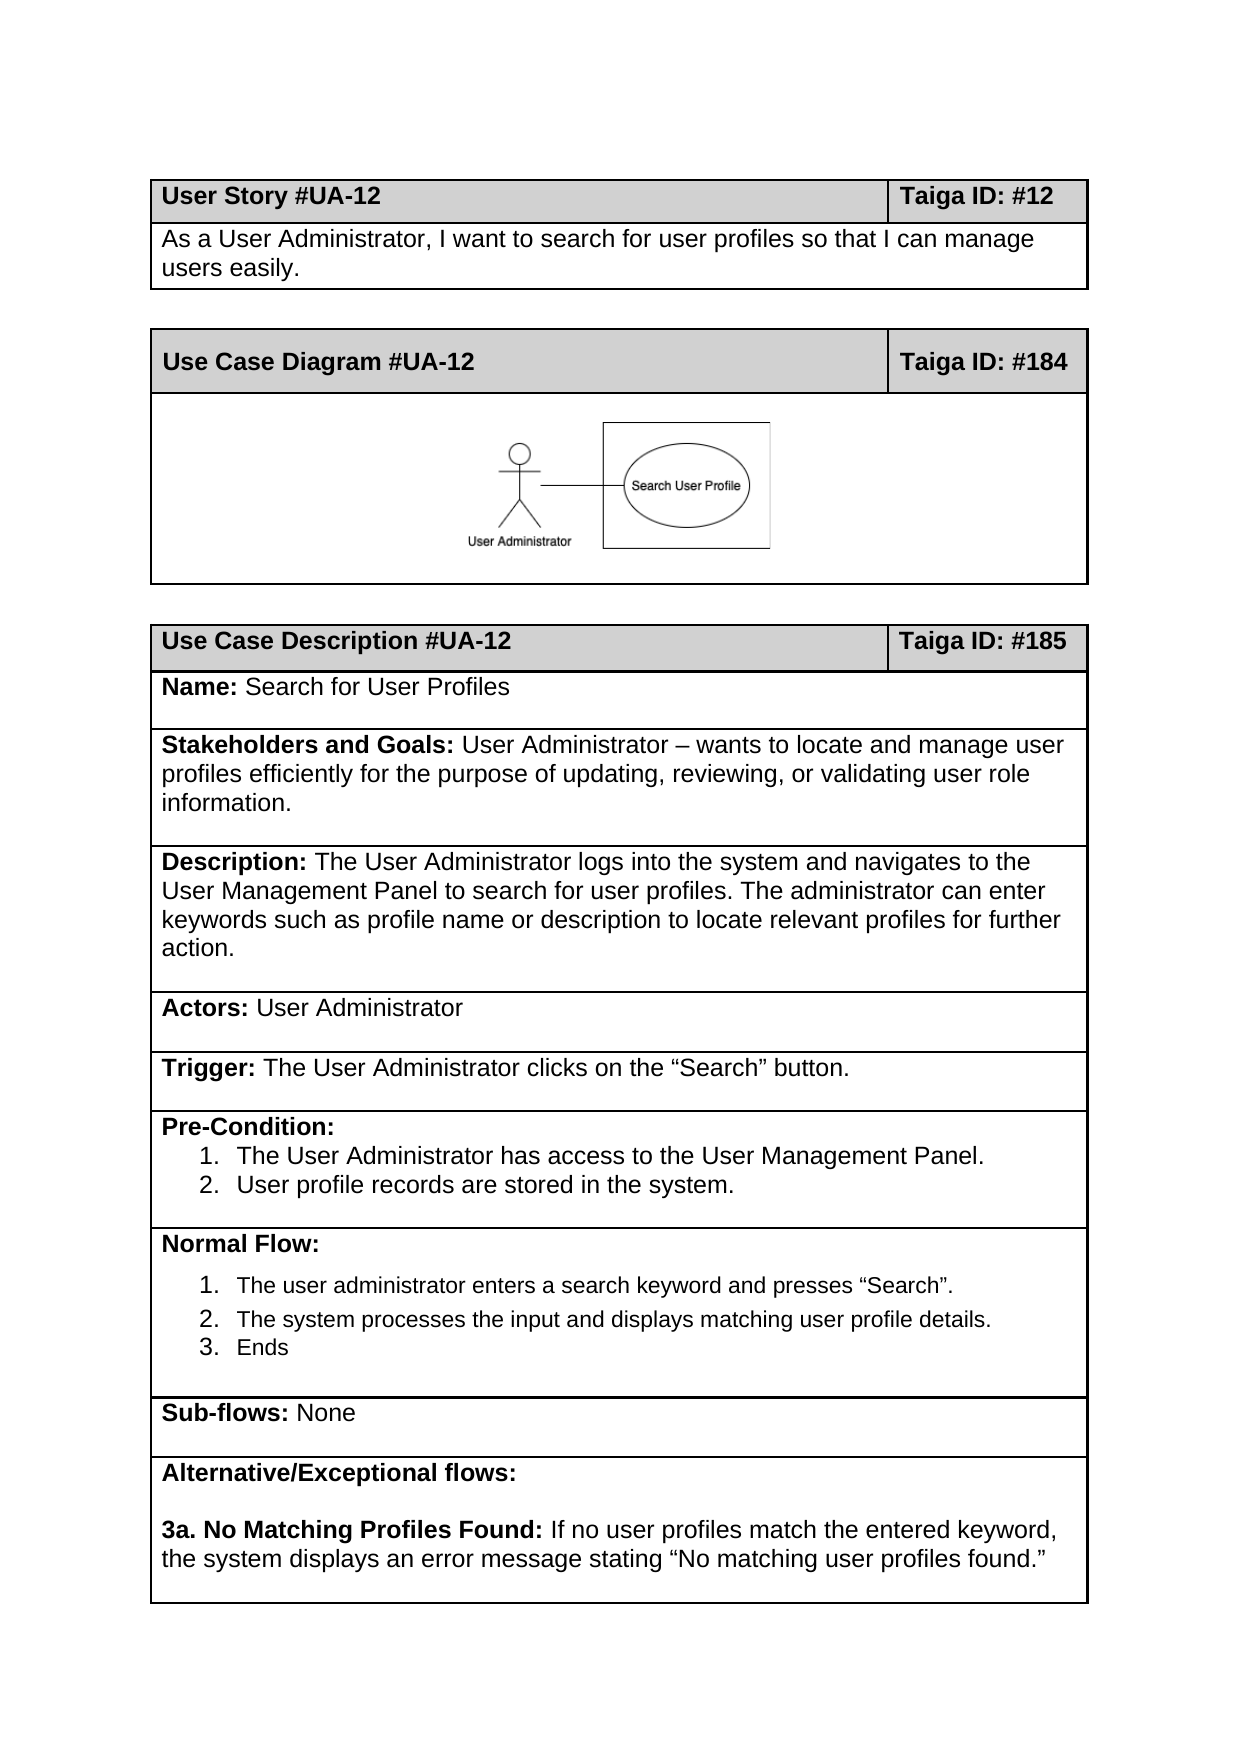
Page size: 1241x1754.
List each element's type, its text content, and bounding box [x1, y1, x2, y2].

table_cell As a User Administrator, I want to search for user profiles so that I can manage users easily. [152, 224, 1086, 287]
table_header User Story #UA-12 [152, 181, 887, 222]
table_cell [152, 394, 1086, 583]
table_header Use Case Description #UA-12 [152, 626, 887, 670]
table_cell Sub-flows: None [152, 1399, 1086, 1456]
table_header Taiga ID: #185 [889, 626, 1086, 670]
table_cell Normal Flow: The user administrator enters a search keyword and presses “Search”. The system processes the input and displays matching user profile details. Ends [152, 1229, 1086, 1396]
table_header Taiga ID: #184 [889, 330, 1086, 392]
table_cell Name: Search for User Profiles [152, 673, 1086, 728]
table_cell Actors: User Administrator [152, 993, 1086, 1051]
table_cell Alternative/Exceptional flows: 3a. No Matching Profiles Found: If no user profiles match the entered keyword, the system displays an error message stating “No matching user profiles found.” [152, 1458, 1086, 1602]
picture [468, 422, 771, 550]
table_cell Description: The User Administrator logs into the system and navigates to the User Management Panel to search for user profiles. The administrator can enter keywords such as profile name or description to locate relevant profiles for further action. [152, 847, 1086, 991]
table_cell Pre-Condition: The User Administrator has access to the User Management Panel. User profile records are stored in the system. [152, 1112, 1086, 1227]
table_cell Stakeholders and Goals: User Administrator – wants to locate and manage user profiles efficiently for the purpose of updating, reviewing, or validating user role information. [152, 730, 1086, 845]
table_header Taiga ID: #12 [889, 181, 1086, 222]
table_cell Trigger: The User Administrator clicks on the “Search” button. [152, 1053, 1086, 1110]
table_header Use Case Diagram #UA-12 [152, 330, 887, 392]
